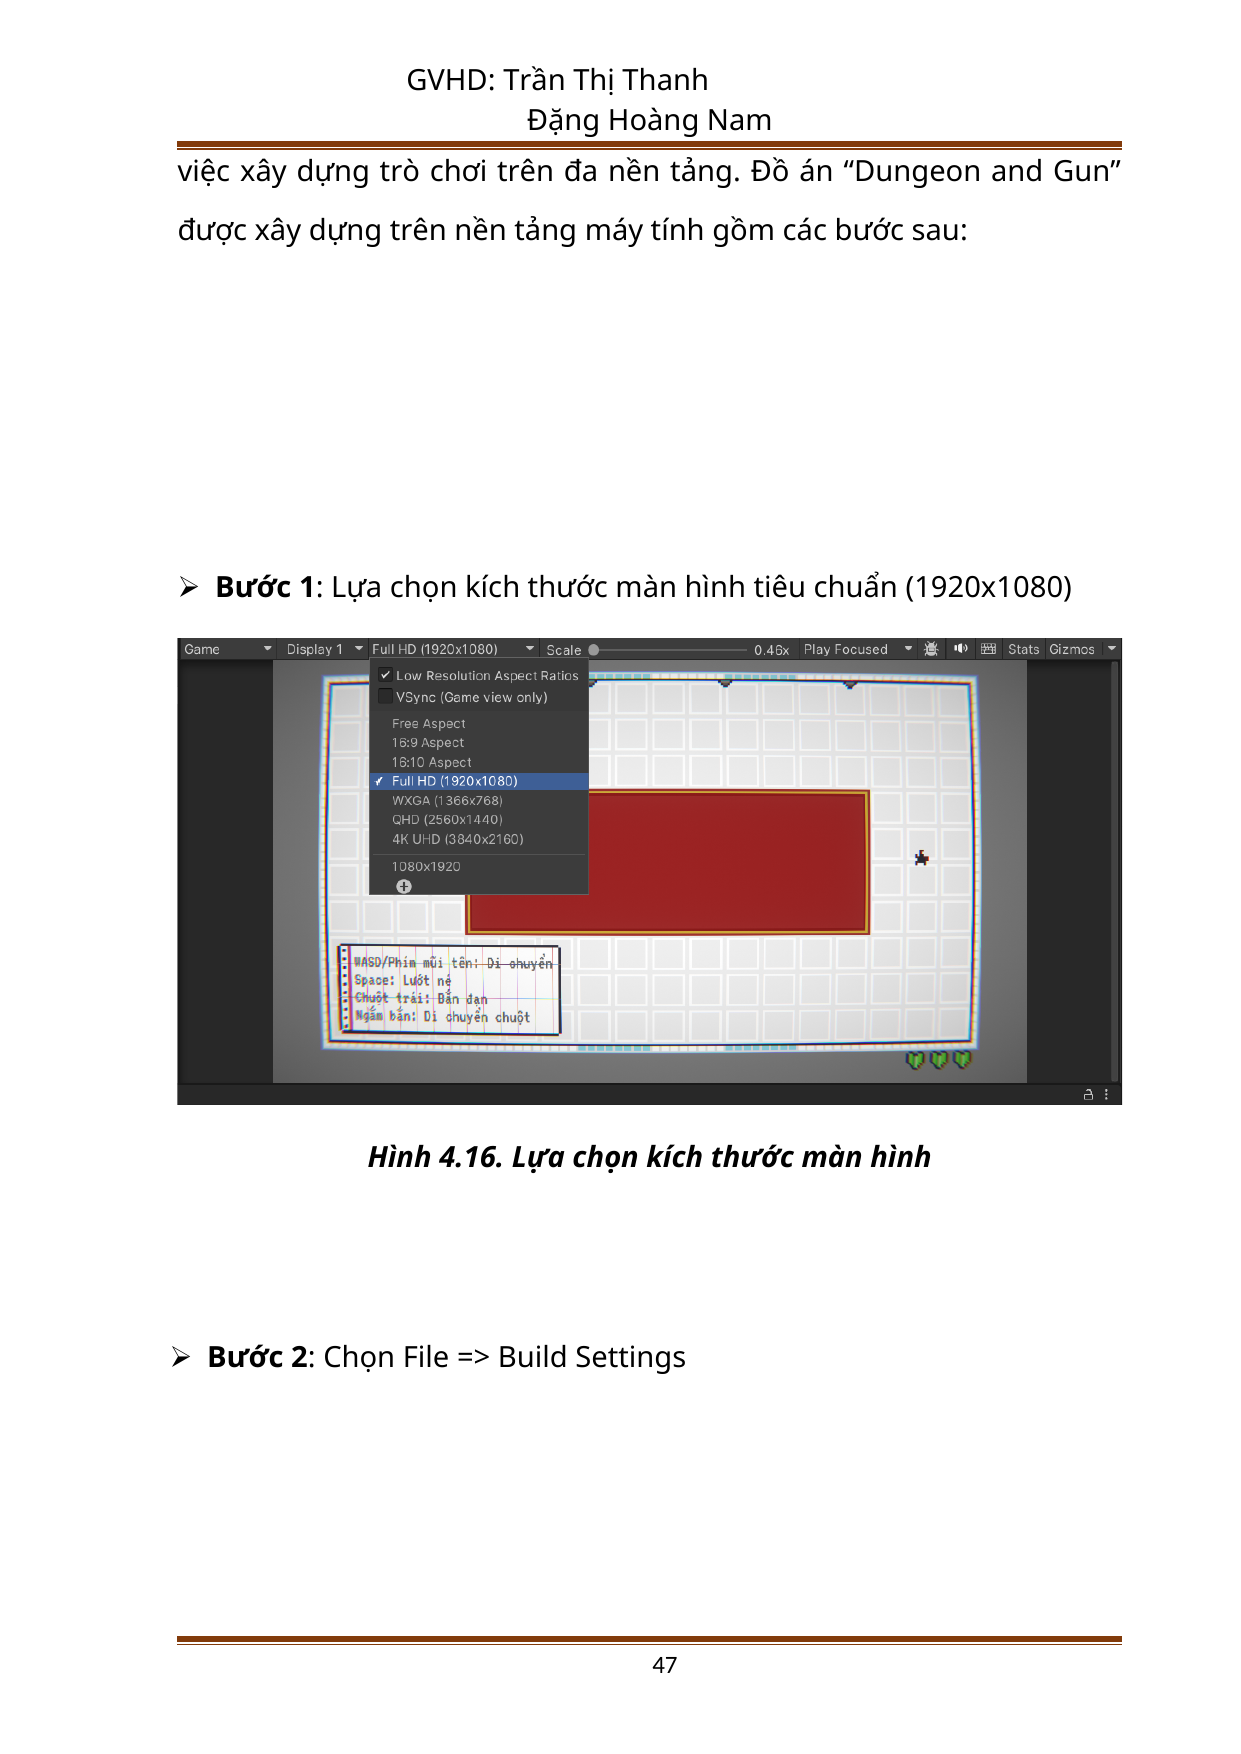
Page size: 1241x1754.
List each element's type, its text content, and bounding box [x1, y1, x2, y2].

text Hình 4.16. Lựa chọn kích thước màn hình [177, 1137, 1122, 1176]
list Bước 1: Lựa chọn kích thước màn hình tiêu chuẩn (1920x1080) [177, 566, 1122, 606]
picture [177, 638, 1123, 1105]
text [177, 150, 1122, 249]
list Bước 2: Chọn File => Build Settings [169, 1336, 1122, 1376]
